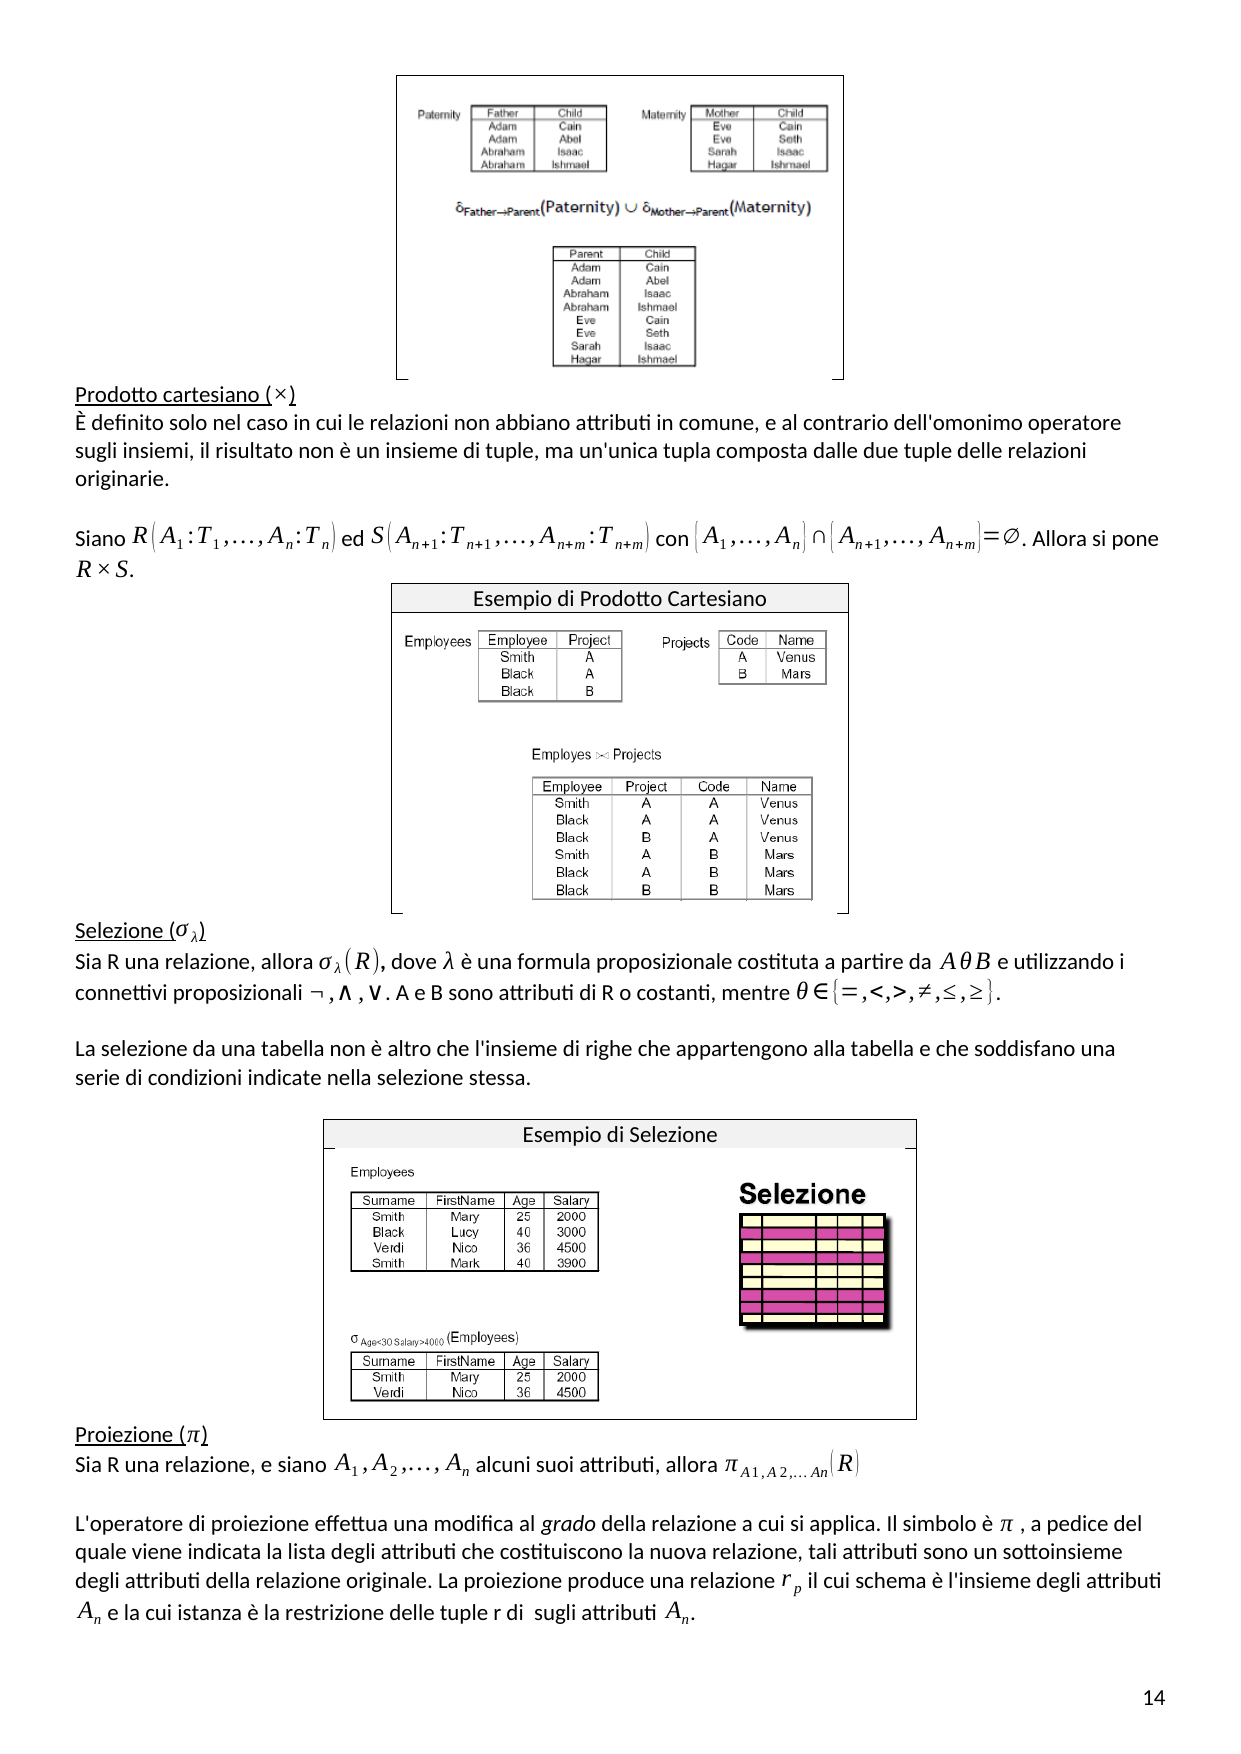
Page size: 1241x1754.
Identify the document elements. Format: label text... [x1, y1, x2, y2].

text Proiezione () [75, 1420, 1165, 1448]
picture [402, 613, 838, 914]
table_header Esempio di Selezione [324, 1120, 916, 1148]
table_cell [906, 1149, 916, 1419]
text Sia R una relazione, e siano alcuni suoi attributi, allora [75, 1448, 1165, 1481]
table_cell [324, 1149, 335, 1419]
picture [335, 1148, 906, 1419]
picture [408, 76, 833, 380]
table_cell [838, 613, 848, 913]
text L'operatore di proiezione effettua una modifica al grado della relazione a cui si applica. Il simbolo è , a pedice del quale viene indicata la lista degli attributi che costituiscono la nuova relazione, tali attributi sono un sottoinsieme degli attributi della relazione originale. La proiezione produce una relazione il cui schema è l'insieme degli attributi e la cui istanza è la restrizione delle tuple r di sugli attributi . [75, 1509, 1165, 1628]
table_cell [397, 76, 408, 379]
text È definito solo nel caso in cui le relazioni non abbiano attributi in comune, e al contrario dell'omonimo operatore sugli insiemi, il risultato non è un insieme di tuple, ma un'unica tupla composta dalle due tuple delle relazioni originarie. [75, 408, 1165, 492]
text La selezione da una tabella non è altro che l'insieme di righe che appartengono alla tabella e che soddisfano una serie di condizioni indicate nella selezione stessa. [75, 1034, 1165, 1091]
table_cell [392, 613, 402, 913]
text Sia R una relazione, allora , dove è una formula proposizionale costituta a partire da e utilizzando i connettivi proposizionali . A e B sono attributi di R o costanti, mentre . [75, 946, 1165, 1007]
text Selezione () [75, 914, 1165, 946]
table_cell [833, 76, 843, 379]
table_header Esempio di Prodotto Cartesiano [392, 584, 848, 612]
text Prodotto cartesiano () [75, 380, 1165, 408]
text Siano ed con . Allora si pone . [75, 520, 1165, 583]
